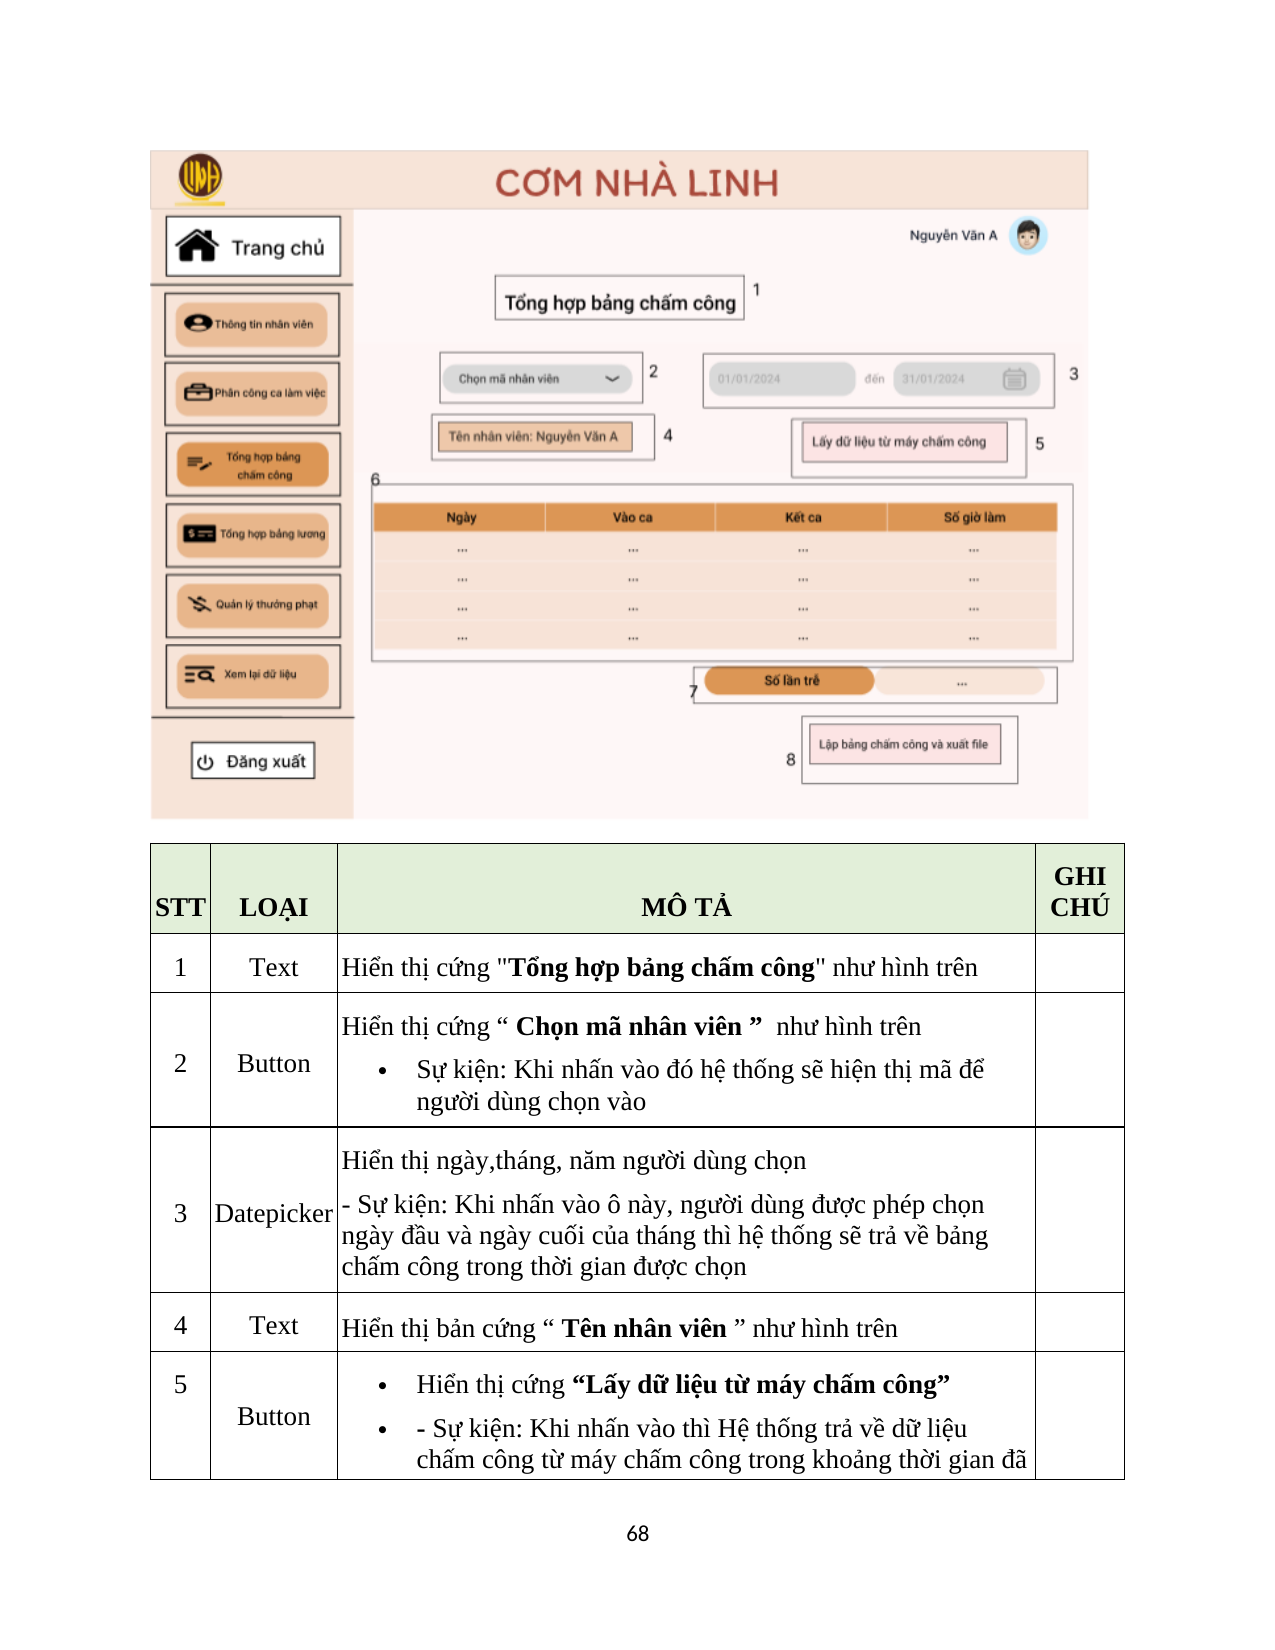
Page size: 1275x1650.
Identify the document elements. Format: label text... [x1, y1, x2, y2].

table_cell Button [211, 993, 337, 1126]
table_cell 3 [151, 1128, 210, 1292]
table_cell Hiển thị cứng “ Chọn mã nhân viên ” như hình trên Sự kiện: Khi nhấn vào đó hệ thống sẽ hiện thị mã để người dùng chọn vào [338, 993, 1035, 1126]
table_cell [1036, 1352, 1124, 1479]
table_cell 2 [151, 993, 210, 1126]
table_cell Datepicker [211, 1128, 337, 1292]
table_cell Text [211, 934, 337, 992]
table_header STT [151, 844, 210, 933]
table_header GHI CHÚ [1036, 844, 1124, 933]
table_cell 1 [151, 934, 210, 992]
table_cell Hiển thị ngày,tháng, năm người dùng chọn - Sự kiện: Khi nhấn vào ô này, người dùng được phép chọn ngày đầu và ngày cuối của tháng thì hệ thống sẽ trả về bảng chấm công trong thời gian được chọn [338, 1128, 1035, 1292]
table_cell Button [211, 1352, 337, 1479]
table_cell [338, 1352, 1035, 1479]
table_cell Hiển thị cứng "Tổng hợp bảng chấm công" như hình trên [338, 934, 1035, 992]
table_cell Hiển thị bản cứng “ Tên nhân viên ” như hình trên [338, 1293, 1035, 1351]
table_cell Text [211, 1293, 337, 1351]
table_cell [1036, 1128, 1124, 1292]
table_cell 4 [151, 1293, 210, 1351]
table_header LOẠI [211, 844, 337, 933]
table_cell [1036, 993, 1124, 1126]
table_cell [1036, 934, 1124, 992]
table_cell [1036, 1293, 1124, 1351]
picture [150, 150, 1090, 824]
table_cell 5 [151, 1352, 210, 1479]
table_header MÔ TẢ [338, 844, 1035, 933]
